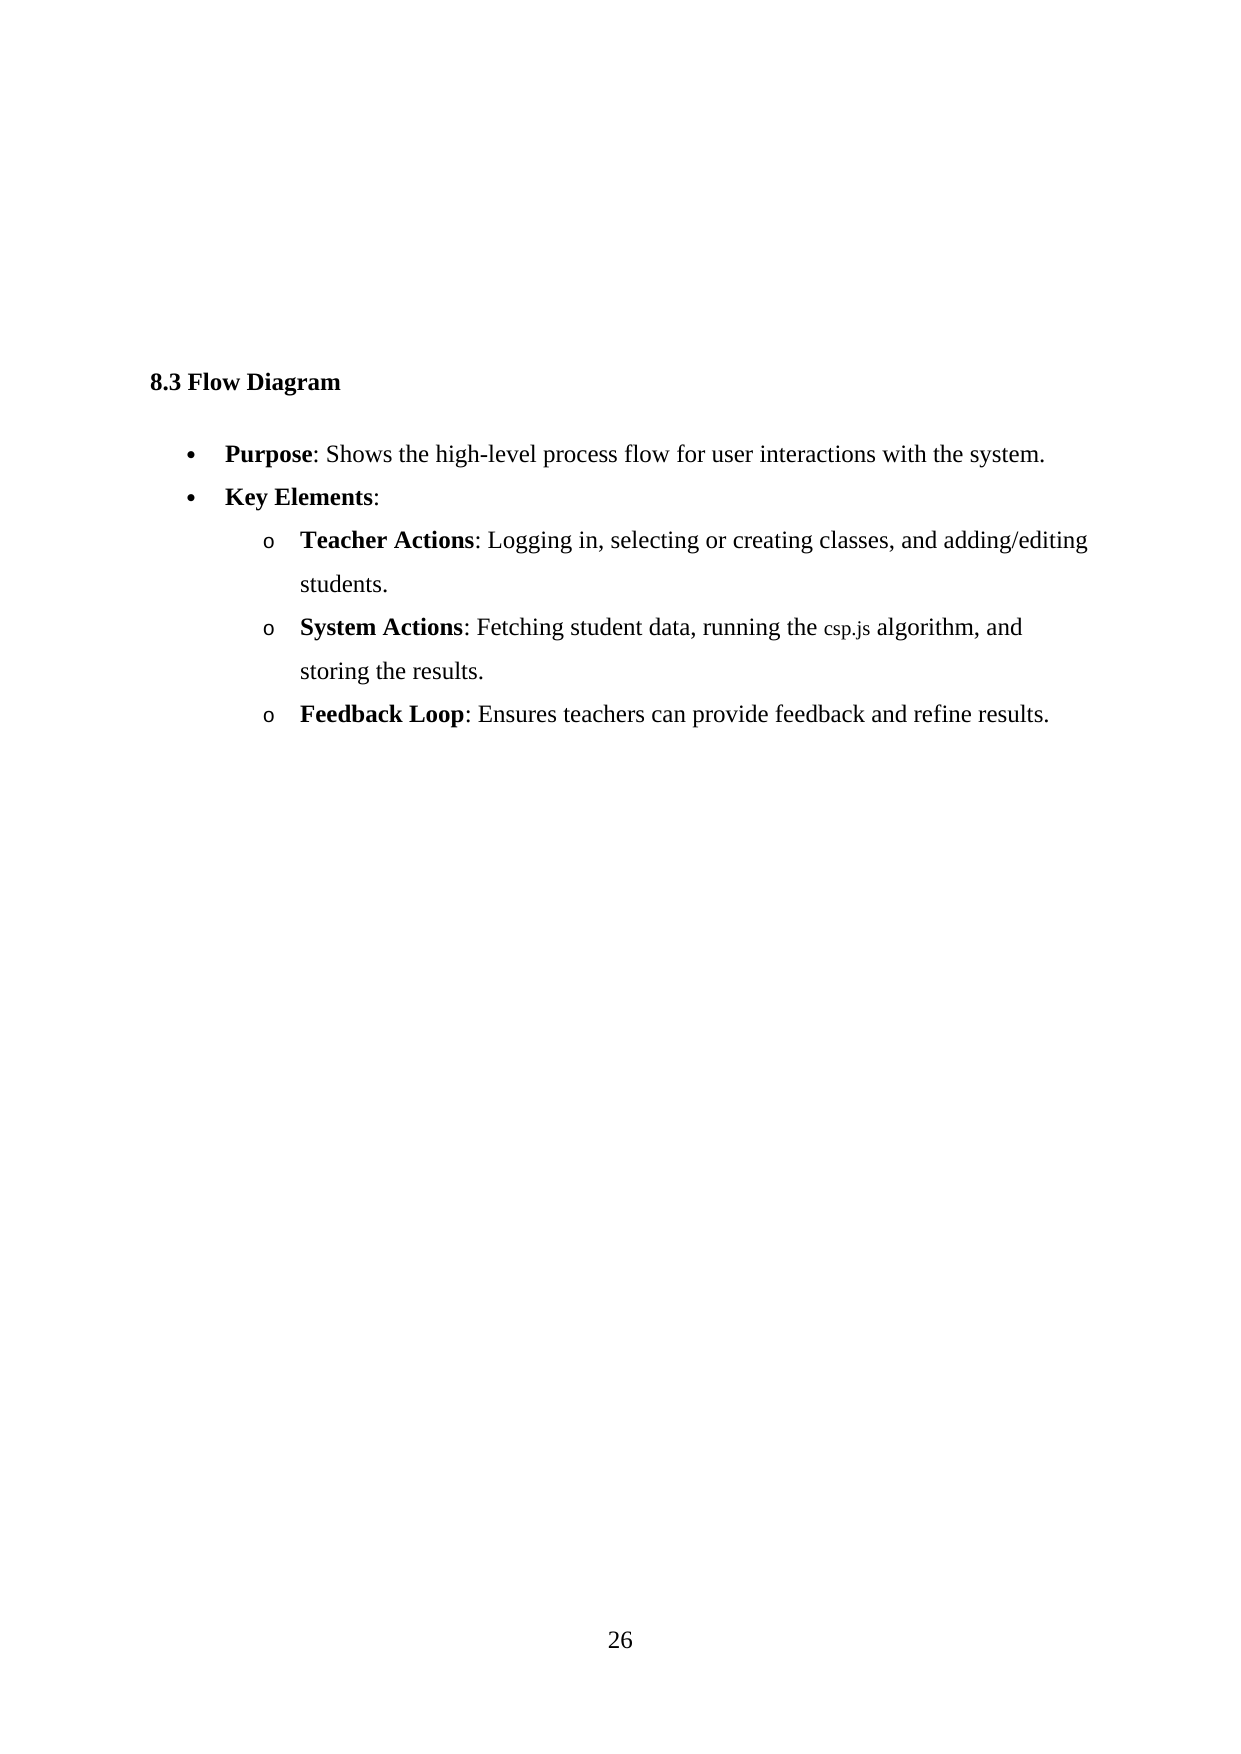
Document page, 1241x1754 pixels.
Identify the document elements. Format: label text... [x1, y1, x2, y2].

subtitle 8.3 Flow Diagram [150, 367, 1090, 396]
list Purpose: Shows the high-level process flow for user interactions with the system. [187, 439, 1090, 468]
list Feedback Loop: Ensures teachers can provide feedback and refine results. [262, 699, 1090, 729]
list System Actions: Fetching student data, running the csp.js algorithm, and storing the results. [262, 612, 1090, 685]
list Key Elements: [187, 482, 1090, 511]
list Teacher Actions: Logging in, selecting or creating classes, and adding/editing students. [262, 525, 1090, 598]
